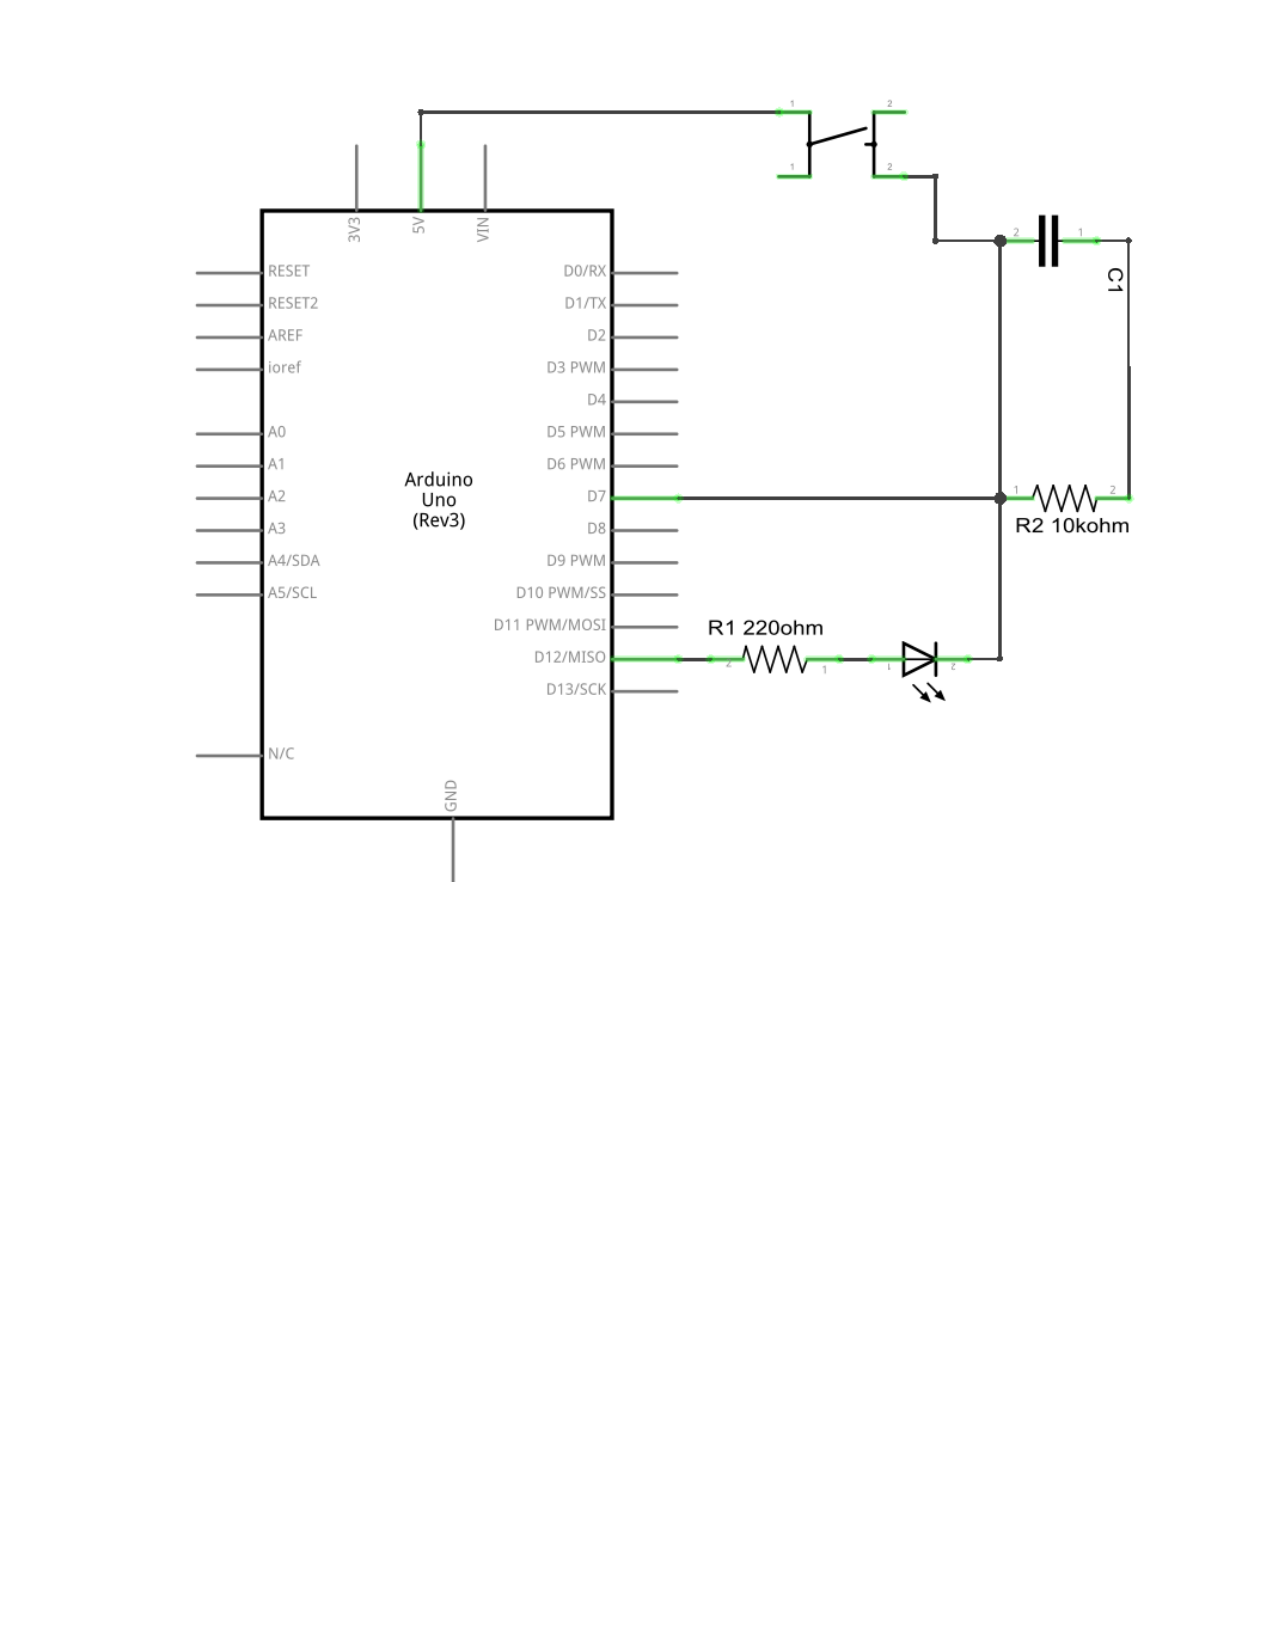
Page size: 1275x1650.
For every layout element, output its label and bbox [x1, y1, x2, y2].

picture [111, 75, 1168, 882]
